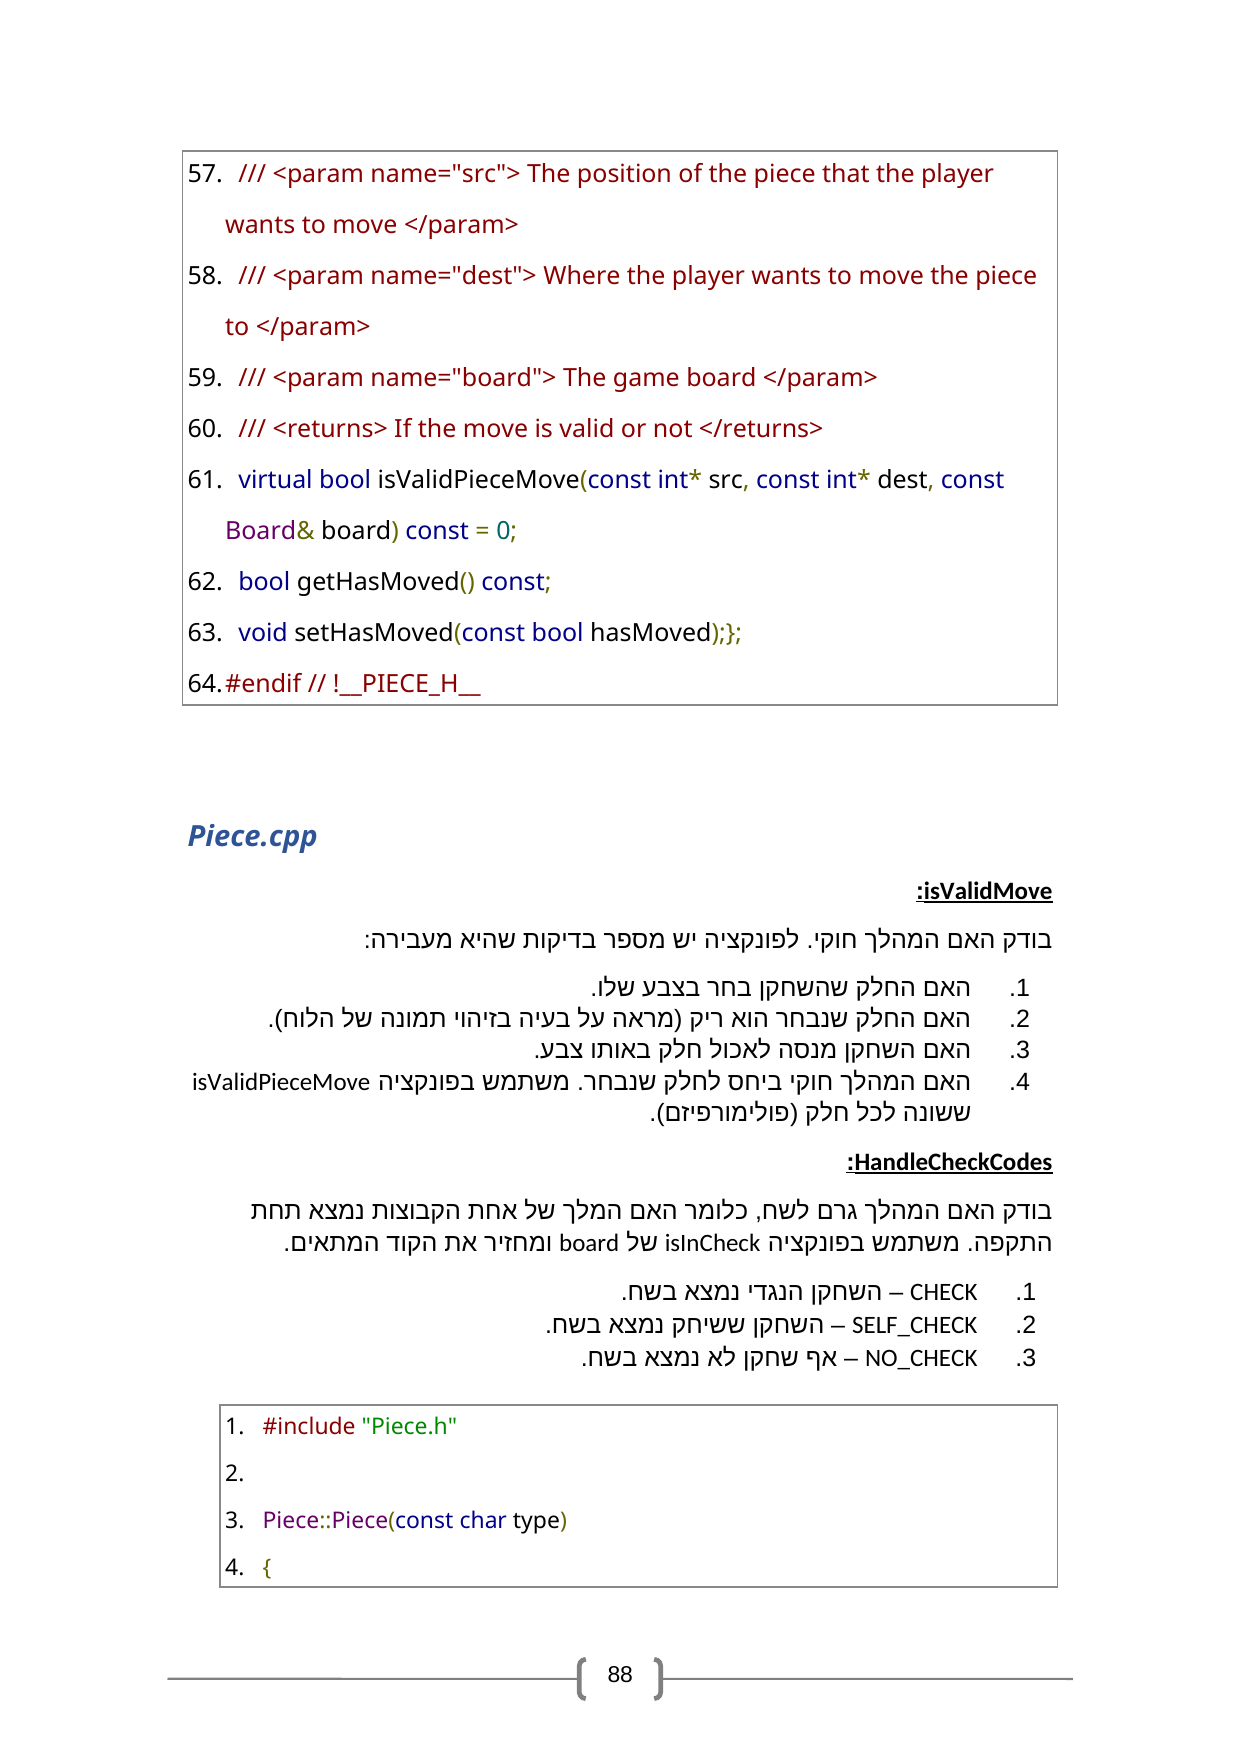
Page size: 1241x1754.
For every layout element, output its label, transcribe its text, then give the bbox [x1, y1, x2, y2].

list /// <param name="board"> The game board </param> [183, 354, 1057, 394]
list NO_CHECK – אף שחקן לא נמצא בשח. [187, 1342, 1015, 1373]
list האם המהלך חוקי ביחס לחלק שנבחר. משתמש בפונקציה isValidPieceMove ששונה לכל חלק (פולימורפיזם). [187, 1066, 1009, 1127]
list virtual bool isValidPieceMove(const int* src, const int* dest, const Board& board) const = 0; [183, 456, 1057, 547]
list SELF_CHECK – השחקן ששיחק נמצא בשח. [187, 1309, 1015, 1340]
list /// <returns> If the move is valid or not </returns> [183, 405, 1057, 445]
text בודק האם המהלך חוקי. לפונקציה יש מספר בדיקות שהיא מעבירה: [187, 925, 1053, 953]
list CHECK – השחקן הנגדי נמצא בשח. [187, 1276, 1015, 1307]
list האם החלק שנבחר הוא ריק (מראה על בעיה בזיהוי תמונה של הלוח). [187, 1003, 1009, 1032]
list void setHasMoved(const bool hasMoved);}; [183, 609, 1057, 649]
list האם השחקן מנסה לאכול חלק באותו צבע. [187, 1034, 1009, 1063]
subtitle Piece.cpp [187, 816, 1053, 855]
list /// <param name="dest"> Where the player wants to move the piece to </param> [183, 252, 1057, 343]
list /// <param name="src"> The position of the piece that the player wants to move </param> [183, 152, 1057, 241]
text HandleCheckCodes: [187, 1146, 1053, 1177]
list bool getHasMoved() const; [183, 558, 1057, 598]
list #endif // !__PIECE_H__ [183, 660, 1057, 704]
text בודק האם המהלך גרם לשח, כלומר האם המלך של אחת הקבוצות נמצא תחת התקפה. משתמש בפונקציה isInCheck של board ומחזיר את הקוד המתאים. [187, 1196, 1053, 1257]
list #include "Piece.h" [221, 1406, 1057, 1441]
list Piece::Piece(const char type) [221, 1498, 1057, 1535]
text isValidMove: [187, 875, 1053, 906]
list האם החלק שהשחקן בחר בצבע שלו. [187, 972, 1009, 1001]
list { [221, 1545, 1057, 1586]
